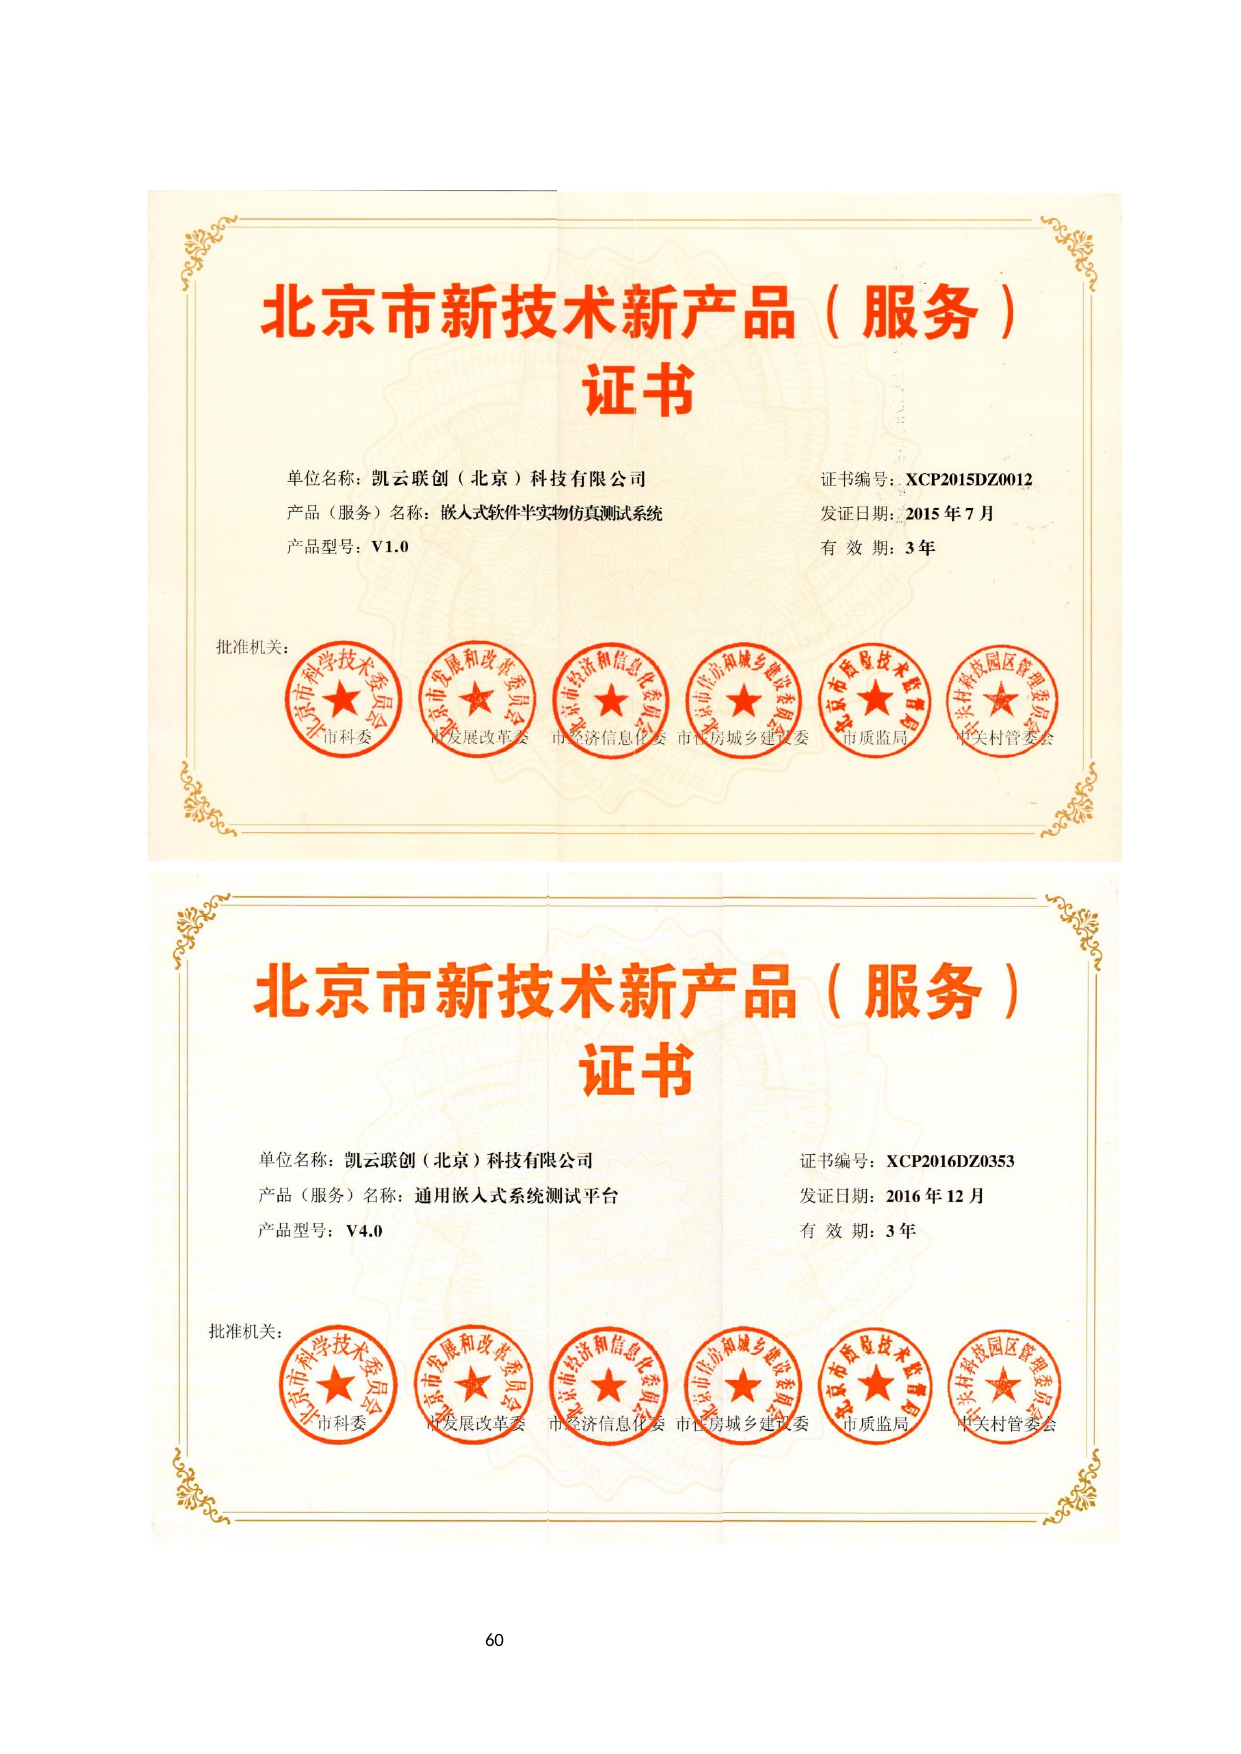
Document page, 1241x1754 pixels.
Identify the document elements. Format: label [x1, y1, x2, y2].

picture [147, 872, 1123, 1546]
picture [147, 190, 1123, 862]
